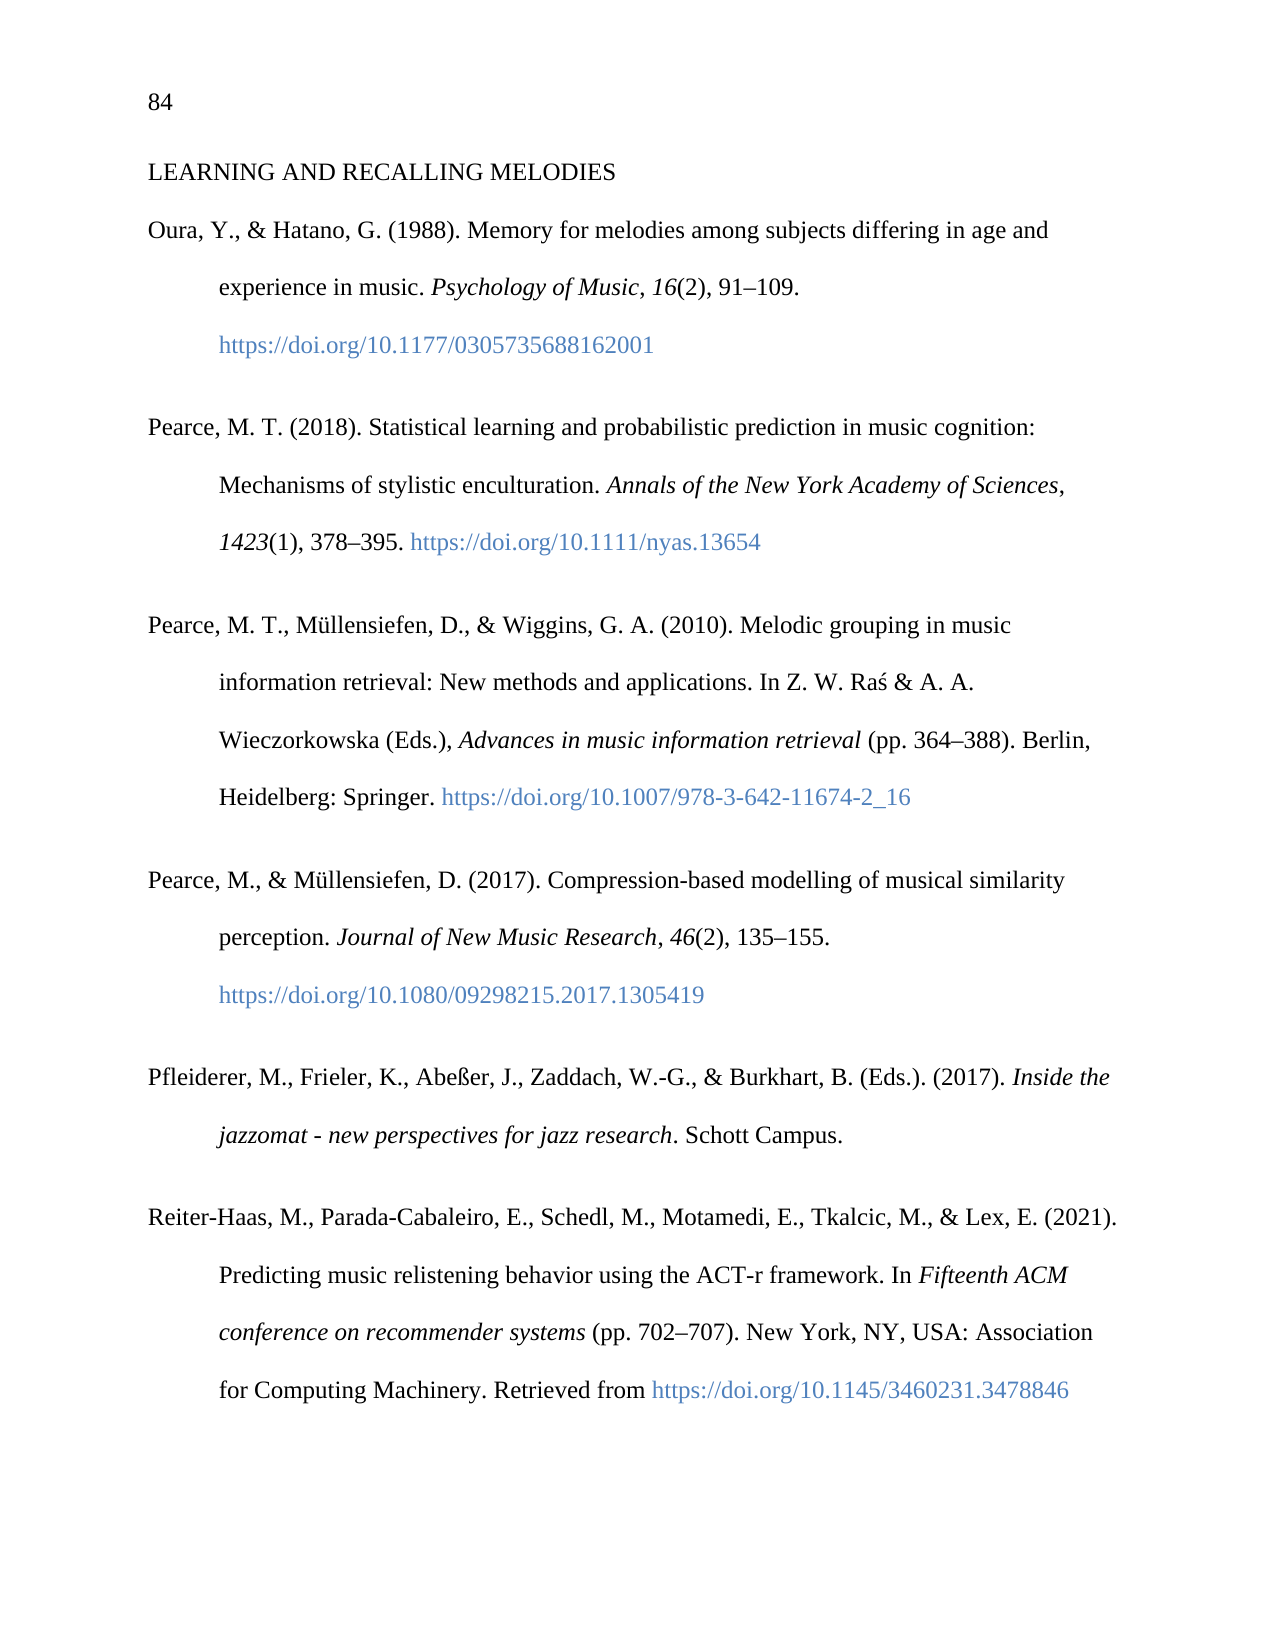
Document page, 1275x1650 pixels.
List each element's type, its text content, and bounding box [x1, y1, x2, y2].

text Reiter-Haas, M., Parada-Cabaleiro, E., Schedl, M., Motamedi, E., Tkalcic, M., & Lex, E. (2021). Predicting music relistening behavior using the ACT-r framework. In Fifteenth ACM conference on recommender systems (pp. 702–707). New York, NY, USA: Association for Computing Machinery. Retrieved from https://doi.org/10.1145/3460231.3478846 [148, 1202, 1127, 1404]
text Oura, Y., & Hatano, G. (1988). Memory for melodies among subjects differing in age and experience in music. Psychology of Music, 16(2), 91–109. https://doi.org/10.1177/0305735688162001 [148, 215, 1127, 359]
text Pearce, M. T., Müllensiefen, D., & Wiggins, G. A. (2010). Melodic grouping in music information retrieval: New methods and applications. In Z. W. Raś & A. A. Wieczorkowska (Eds.), Advances in music information retrieval (pp. 364–388). Berlin, Heidelberg: Springer. https://doi.org/10.1007/978-3-642-11674-2_16 [148, 610, 1127, 811]
text Pearce, M. T. (2018). Statistical learning and probabilistic prediction in music cognition: Mechanisms of stylistic enculturation. Annals of the New York Academy of Sciences, 1423(1), 378–395. https://doi.org/10.1111/nyas.13654 [148, 412, 1127, 556]
text Pfleiderer, M., Frieler, K., Abeßer, J., Zaddach, W.-G., & Burkhart, B. (Eds.). (2017). Inside the jazzomat - new perspectives for jazz research. Schott Campus. [148, 1062, 1127, 1149]
text Pearce, M., & Müllensiefen, D. (2017). Compression-based modelling of musical similarity perception. Journal of New Music Research, 46(2), 135–155. https://doi.org/10.1080/09298215.2017.1305419 [148, 865, 1127, 1009]
